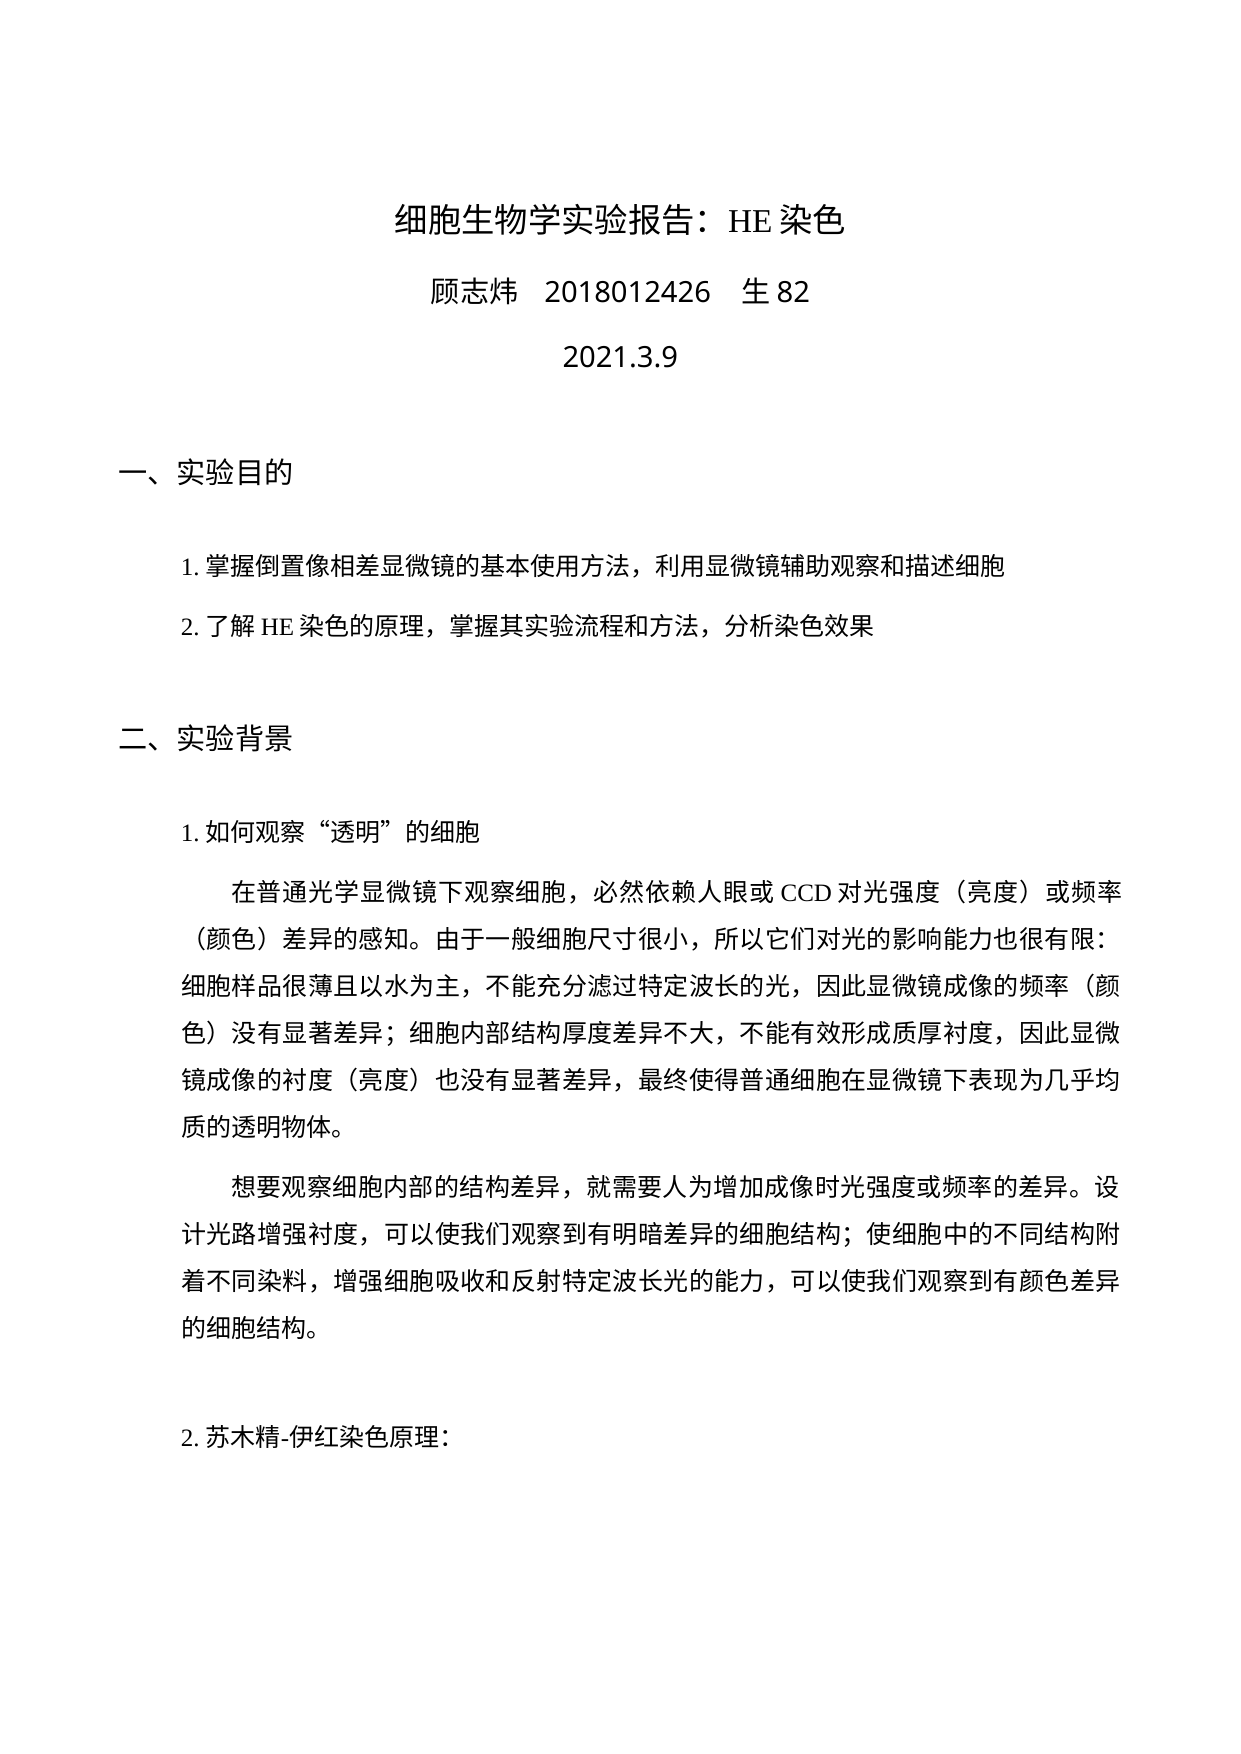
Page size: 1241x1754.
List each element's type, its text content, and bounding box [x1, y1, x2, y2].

text 顾志炜 2018012426 生82 [118, 268, 1122, 311]
text 2. 了解HE染色的原理，掌握其实验流程和方法，分析染色效果 [118, 606, 1122, 642]
text 2. 苏木精-伊红染色原理： [118, 1418, 1122, 1454]
text 在普通光学显微镜下观察细胞，必然依赖人眼或CCD对光强度（亮度）或频率（颜色）差异的感知。由于一般细胞尺寸很小，所以它们对光的影响能力也很有限：细胞样品很薄且以水为主，不能充分滤过特定波长的光，因此显微镜成像的频率（颜色）没有显著差异；细胞内部结构厚度差异不大，不能有效形成质厚衬度，因此显微镜成像的衬度（亮度）也没有显著差异，最终使得普通细胞在显微镜下表现为几乎均质的透明物体。 [181, 872, 1122, 1144]
text 细胞生物学实验报告：HE染色 [118, 193, 1122, 242]
text 1. 如何观察“透明”的细胞 [118, 812, 1122, 849]
text 一、实验目的 [118, 450, 1122, 492]
text 二、实验背景 [118, 716, 1122, 758]
text 1. 掌握倒置像相差显微镜的基本使用方法，利用显微镜辅助观察和描述细胞 [118, 547, 1122, 583]
text 2021.3.9 [118, 336, 1122, 376]
text 想要观察细胞内部的结构差异，就需要人为增加成像时光强度或频率的差异。设计光路增强衬度，可以使我们观察到有明暗差异的细胞结构；使细胞中的不同结构附着不同染料，增强细胞吸收和反射特定波长光的能力，可以使我们观察到有颜色差异的细胞结构。 [181, 1167, 1122, 1344]
